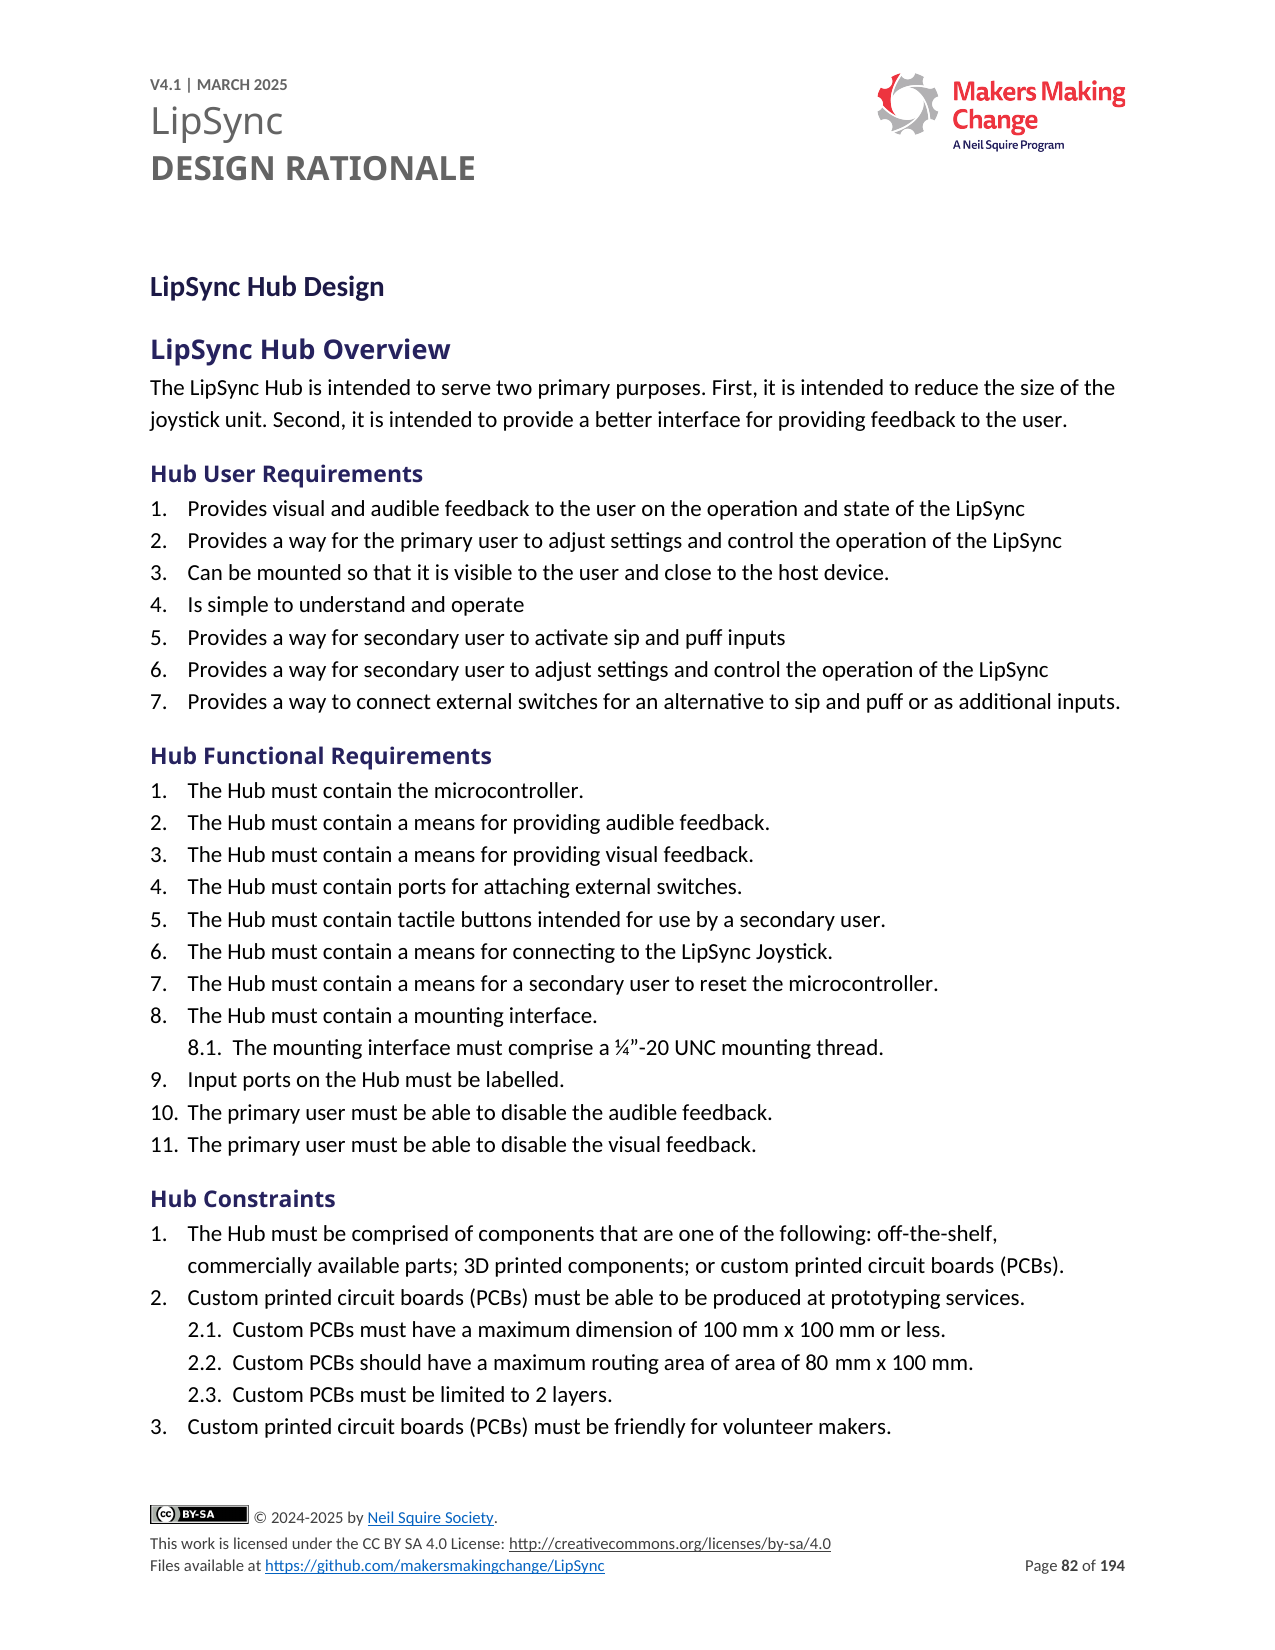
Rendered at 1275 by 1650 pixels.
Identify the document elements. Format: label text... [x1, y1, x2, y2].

list The mounting interface must comprise a ¼”-20 UNC mounting thread. [187, 1033, 1125, 1061]
list Custom PCBs must have a maximum dimension of 100 mm x 100 mm or less. [187, 1316, 1125, 1343]
list The Hub must contain a means for providing visual feedback. [150, 840, 1125, 868]
picture [877, 73, 1125, 152]
list The primary user must be able to disable the audible feedback. [150, 1098, 1125, 1126]
list Custom PCBs must be limited to 2 layers. [187, 1380, 1125, 1408]
list The primary user must be able to disable the visual feedback. [150, 1130, 1125, 1158]
picture [150, 1505, 249, 1524]
list Is simple to understand and operate [150, 590, 1125, 618]
list The Hub must contain a mounting interface. [150, 1001, 1125, 1029]
subtitle Hub Constraints [150, 1183, 1125, 1214]
list The Hub must contain a means for a secondary user to reset the microcontroller. [150, 969, 1125, 997]
list The Hub must contain a means for providing audible feedback. [150, 808, 1125, 836]
list The Hub must contain ports for attaching external switches. [150, 872, 1125, 901]
list Custom printed circuit boards (PCBs) must be able to be produced at prototyping services. [150, 1283, 1125, 1311]
list Provides a way to connect external switches for an alternative to sip and puff or as additional inputs. [150, 687, 1125, 715]
list The Hub must contain the microcontroller. [150, 776, 1125, 804]
list Input ports on the Hub must be labelled. [150, 1066, 1125, 1094]
list Custom printed circuit boards (PCBs) must be friendly for volunteer makers. [150, 1412, 1125, 1440]
list The Hub must contain a means for connecting to the LipSync Joystick. [150, 937, 1125, 965]
list The Hub must contain tactile buttons intended for use by a secondary user. [150, 905, 1125, 933]
subtitle LipSync Hub Overview [150, 330, 1125, 367]
subtitle Hub User Requirements [150, 458, 1125, 489]
list Custom PCBs should have a maximum routing area of area of 80 mm x 100 mm. [187, 1348, 1125, 1376]
text The LipSync Hub is intended to serve two primary purposes. First, it is intended to reduce the size of the joystick unit. Second, it is intended to provide a better interface for providing feedback to the user. [150, 373, 1125, 433]
list Provides a way for secondary user to adjust settings and control the operation of the LipSync [150, 655, 1125, 683]
list Provides a way for secondary user to activate sip and puff inputs [150, 623, 1125, 651]
subtitle Hub Functional Requirements [150, 740, 1125, 771]
list The Hub must be comprised of components that are one of the following: off-the-shelf, commercially available parts; 3D printed components; or custom printed circuit boards (PCBs). [150, 1219, 1125, 1279]
list Provides visual and audible feedback to the user on the operation and state of the LipSync [150, 494, 1125, 522]
subtitle LipSync Hub Design [150, 268, 1125, 304]
list Can be mounted so that it is visible to the user and close to the host device. [150, 558, 1125, 586]
list Provides a way for the primary user to adjust settings and control the operation of the LipSync [150, 526, 1125, 554]
